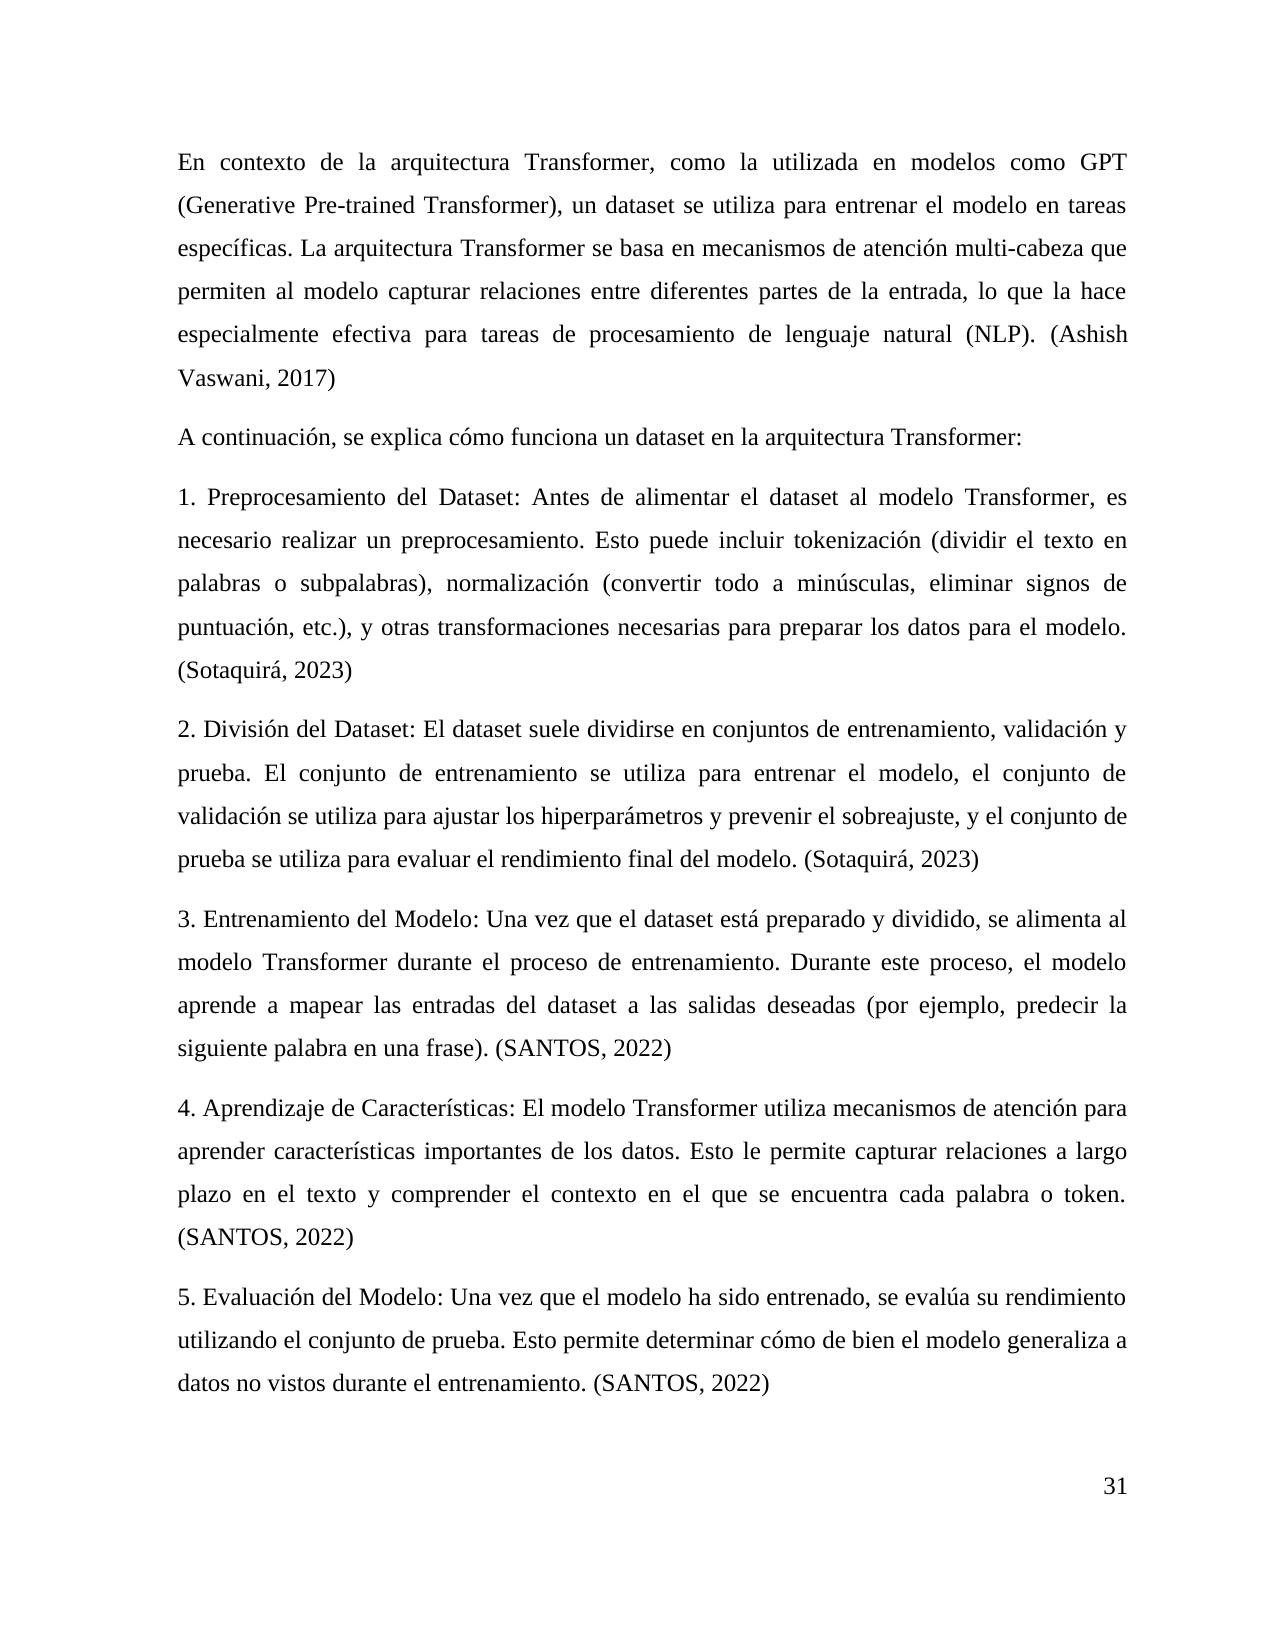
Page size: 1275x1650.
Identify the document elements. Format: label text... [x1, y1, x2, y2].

text 4. Aprendizaje de Características: El modelo Transformer utiliza mecanismos de atención para aprender características importantes de los datos. Esto le permite capturar relaciones a largo plazo en el texto y comprender el contexto en el que se encuentra cada palabra o token. [177, 1093, 1128, 1251]
text En contexto de la arquitectura Transformer, como la utilizada en modelos como GPT (Generative Pre-trained Transformer), un dataset se utiliza para entrenar el modelo en tareas específicas. La arquitectura Transformer se basa en mecanismos de atención multi-cabeza que permiten al modelo capturar relaciones entre diferentes partes de la entrada, lo que la hace especialmente efectiva para tareas de procesamiento de lenguaje natural (NLP). [177, 147, 1128, 391]
text 1. Preprocesamiento del Dataset: Antes de alimentar el dataset al modelo Transformer, es necesario realizar un preprocesamiento. Esto puede incluir tokenización (dividir el texto en palabras o subpalabras), normalización (convertir todo a minúsculas, eliminar signos de puntuación, etc.), y otras transformaciones necesarias para preparar los datos para el modelo. [177, 482, 1128, 683]
text A continuación, se explica cómo funciona un dataset en la arquitectura Transformer: [177, 422, 1128, 451]
text 2. División del Dataset: El dataset suele dividirse en conjuntos de entrenamiento, validación y prueba. El conjunto de entrenamiento se utiliza para entrenar el modelo, el conjunto de validación se utiliza para ajustar los hiperparámetros y prevenir el sobreajuste, y el conjunto de prueba se utiliza para evaluar el rendimiento final del modelo. [177, 714, 1128, 873]
text 3. Entrenamiento del Modelo: Una vez que el dataset está preparado y dividido, se alimenta al modelo Transformer durante el proceso de entrenamiento. Durante este proceso, el modelo aprende a mapear las entradas del dataset a las salidas deseadas (por ejemplo, predecir la siguiente palabra en una frase). [177, 904, 1128, 1062]
text 5. Evaluación del Modelo: Una vez que el modelo ha sido entrenado, se evalúa su rendimiento utilizando el conjunto de prueba. Esto permite determinar cómo de bien el modelo generaliza a datos no vistos durante el entrenamiento. [177, 1282, 1128, 1397]
